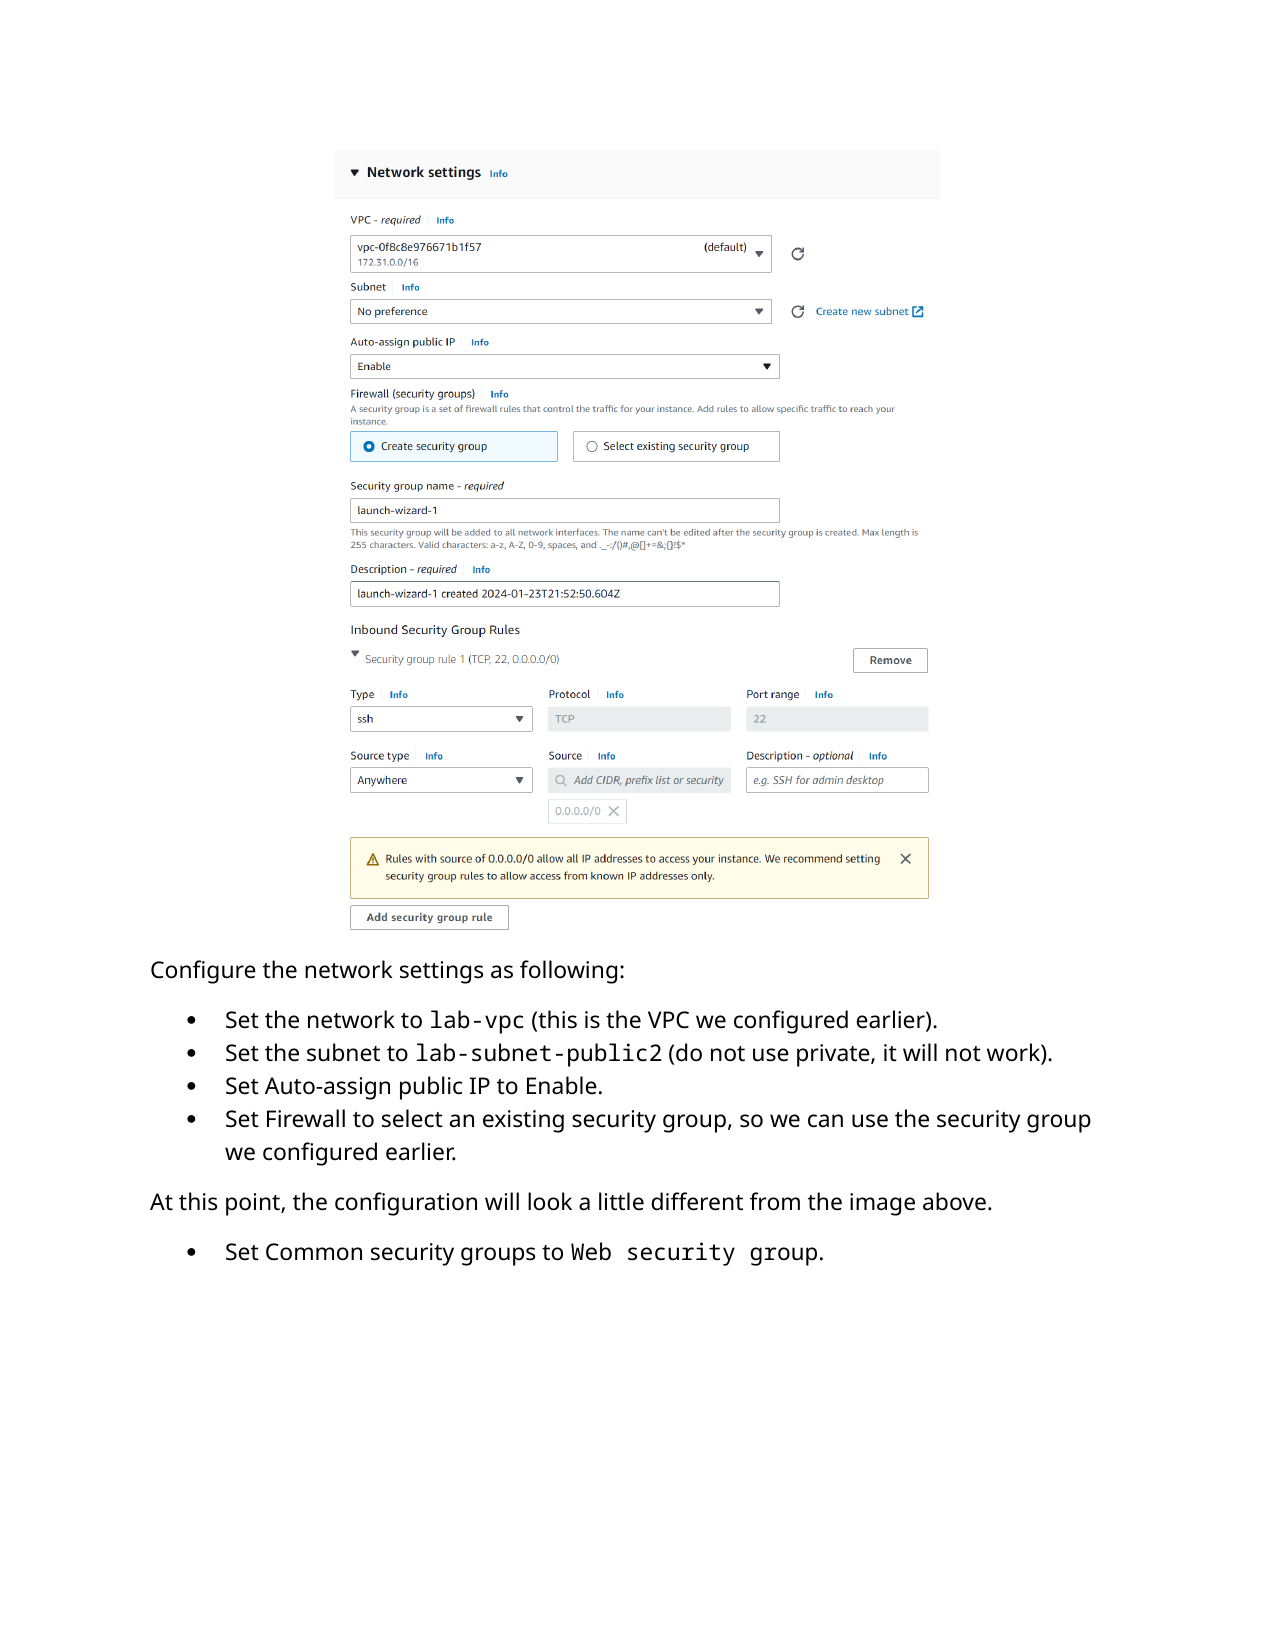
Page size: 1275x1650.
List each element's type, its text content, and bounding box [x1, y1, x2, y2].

text At this point, the configuration will look a little different from the image above. [150, 1186, 1125, 1217]
picture [335, 150, 940, 936]
list Set Common security groups to Web security group. [187, 1236, 1125, 1267]
list Set Firewall to select an existing security group, so we can use the security group we configured earlier. [187, 1103, 1125, 1167]
list Set the network to lab-vpc (this is the VPC we configured earlier). [187, 1003, 1125, 1035]
list Set Auto-assign public IP to Enable. [187, 1070, 1125, 1101]
list Set the subnet to lab-subnet-public2 (do not use private, it will not work). [187, 1037, 1125, 1068]
text Configure the network settings as following: [150, 954, 1125, 985]
